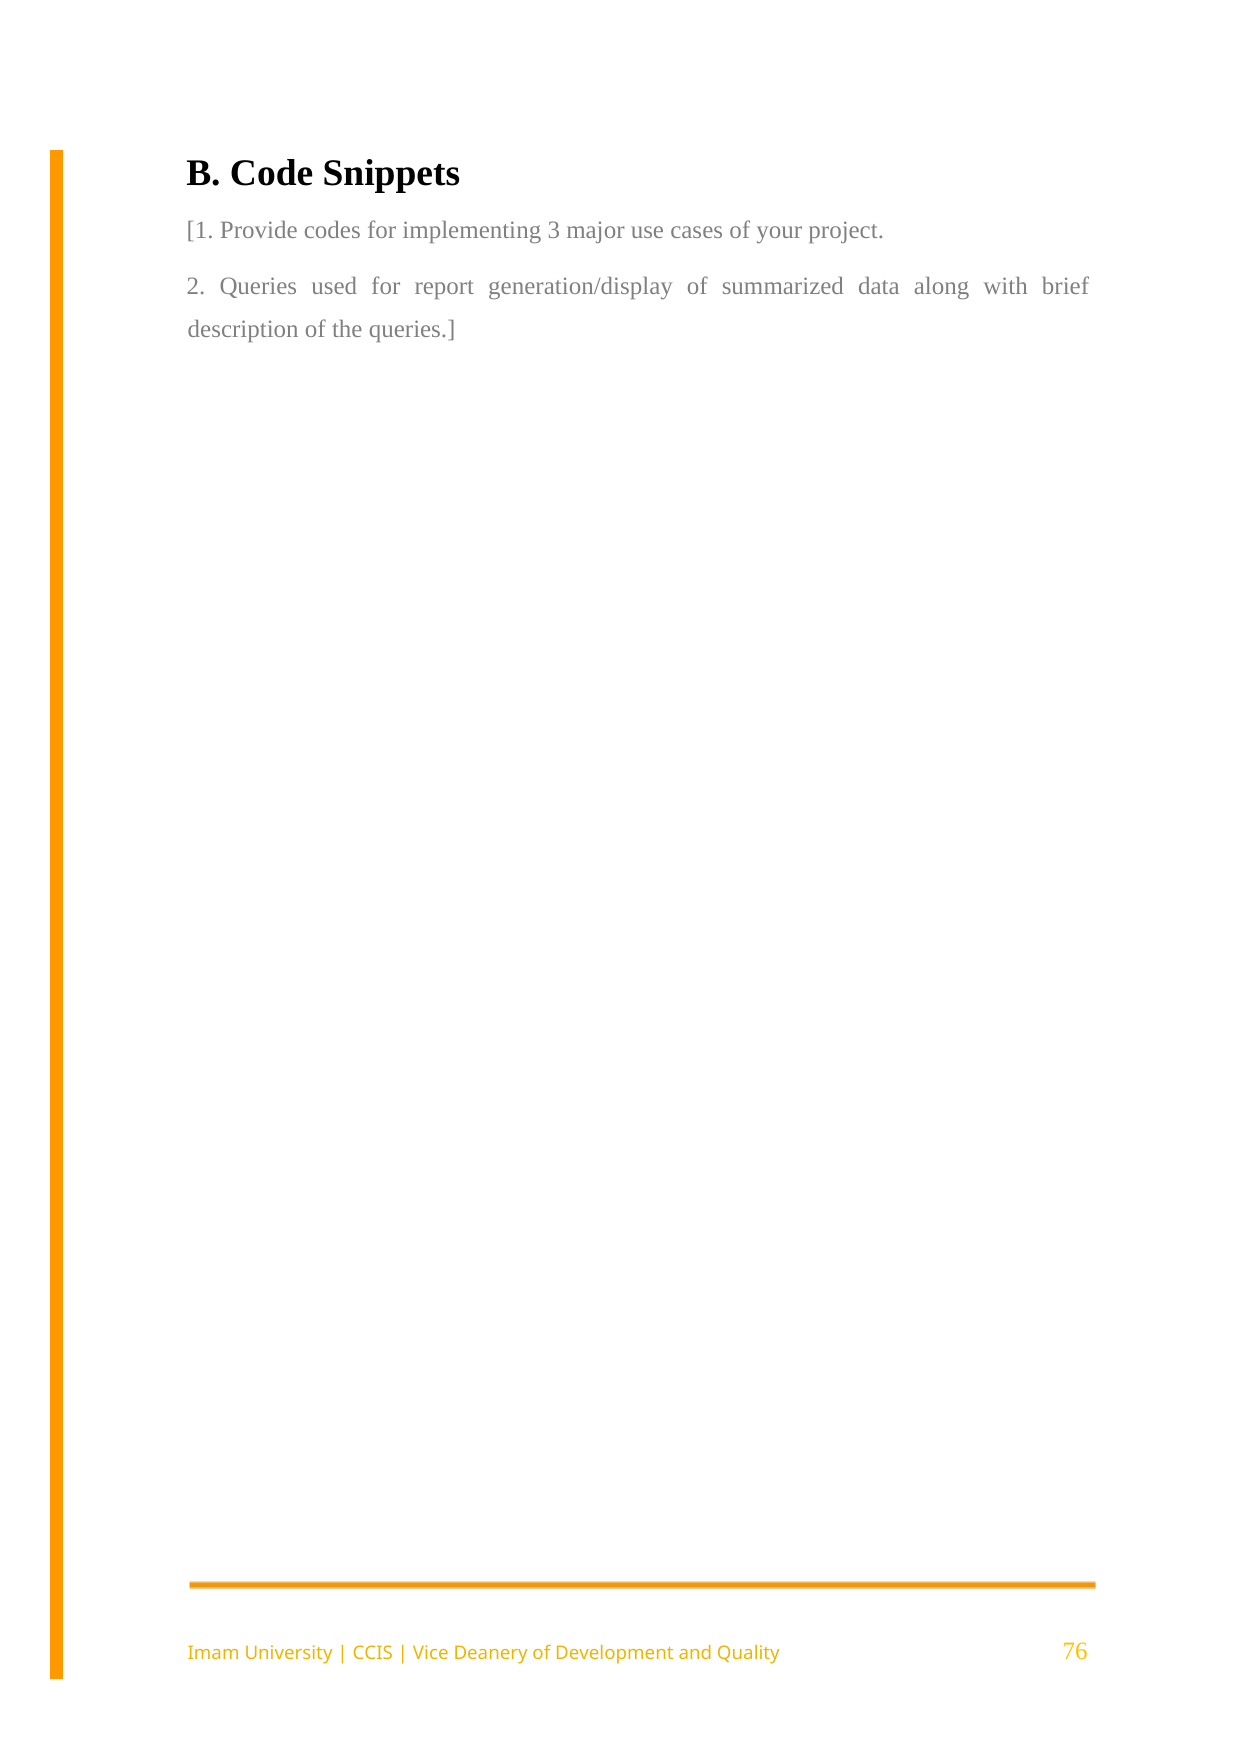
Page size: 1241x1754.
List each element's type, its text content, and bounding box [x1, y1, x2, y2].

text 2. Queries used for report generation/display of summarized data along with brief description of the queries.] [186, 271, 1090, 343]
text [1. Provide codes for implementing 3 major use cases of your project. [186, 215, 1090, 244]
picture [187, 1580, 1100, 1589]
subtitle B. Code Snippets [186, 150, 1092, 193]
